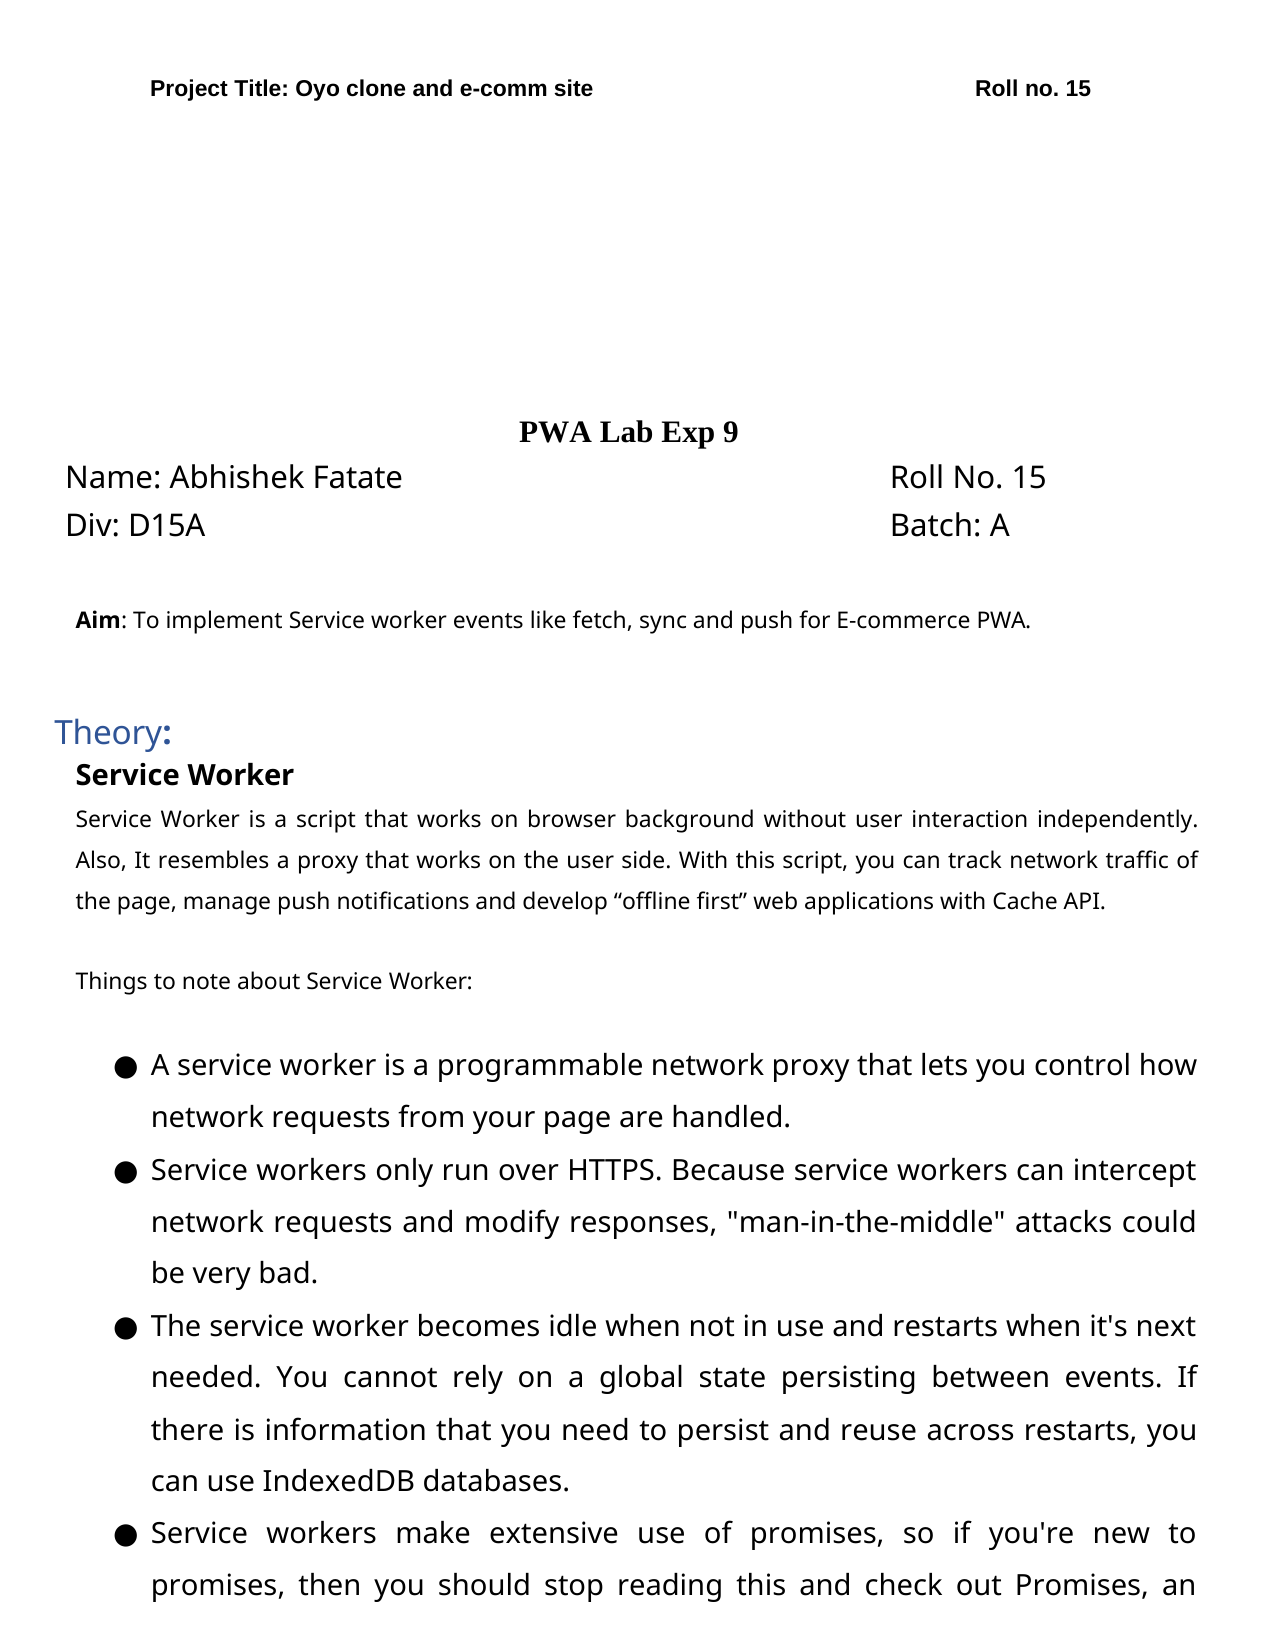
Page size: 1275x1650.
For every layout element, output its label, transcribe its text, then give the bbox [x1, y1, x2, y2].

text Div: D15A Batch: A [65, 503, 1233, 545]
list The service worker becomes idle when not in use and restarts when it's next needed. You cannot rely on a global state persisting between events. If there is information that you need to persist and reuse across restarts, you can use IndexedDB databases. [113, 1305, 1198, 1500]
text Service Worker is a script that works on browser background without user interaction independently. Also, It resembles a proxy that works on the user side. With this script, you can track network traffic of the page, manage push notifications and develop “offline first” web applications with Cache API. [75, 803, 1199, 916]
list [113, 1513, 1198, 1604]
list A service worker is a programmable network proxy that lets you control how network requests from your page are handled. [113, 1044, 1198, 1136]
text Aim: To implement Service worker events like fetch, sync and push for E-commerce PWA. [75, 604, 1233, 636]
text Service Worker [75, 754, 1233, 794]
subtitle Theory: [54, 709, 1233, 754]
list Service workers only run over HTTPS. Because service workers can intercept network requests and modify responses, "man-in-the-middle" attacks could be very bad. [113, 1149, 1198, 1292]
title PWA Lab Exp 9 [54, 413, 1204, 449]
text Name: Abhishek Fatate Roll No. 15 [65, 455, 1233, 497]
text Things to note about Service Worker: [75, 965, 1233, 996]
